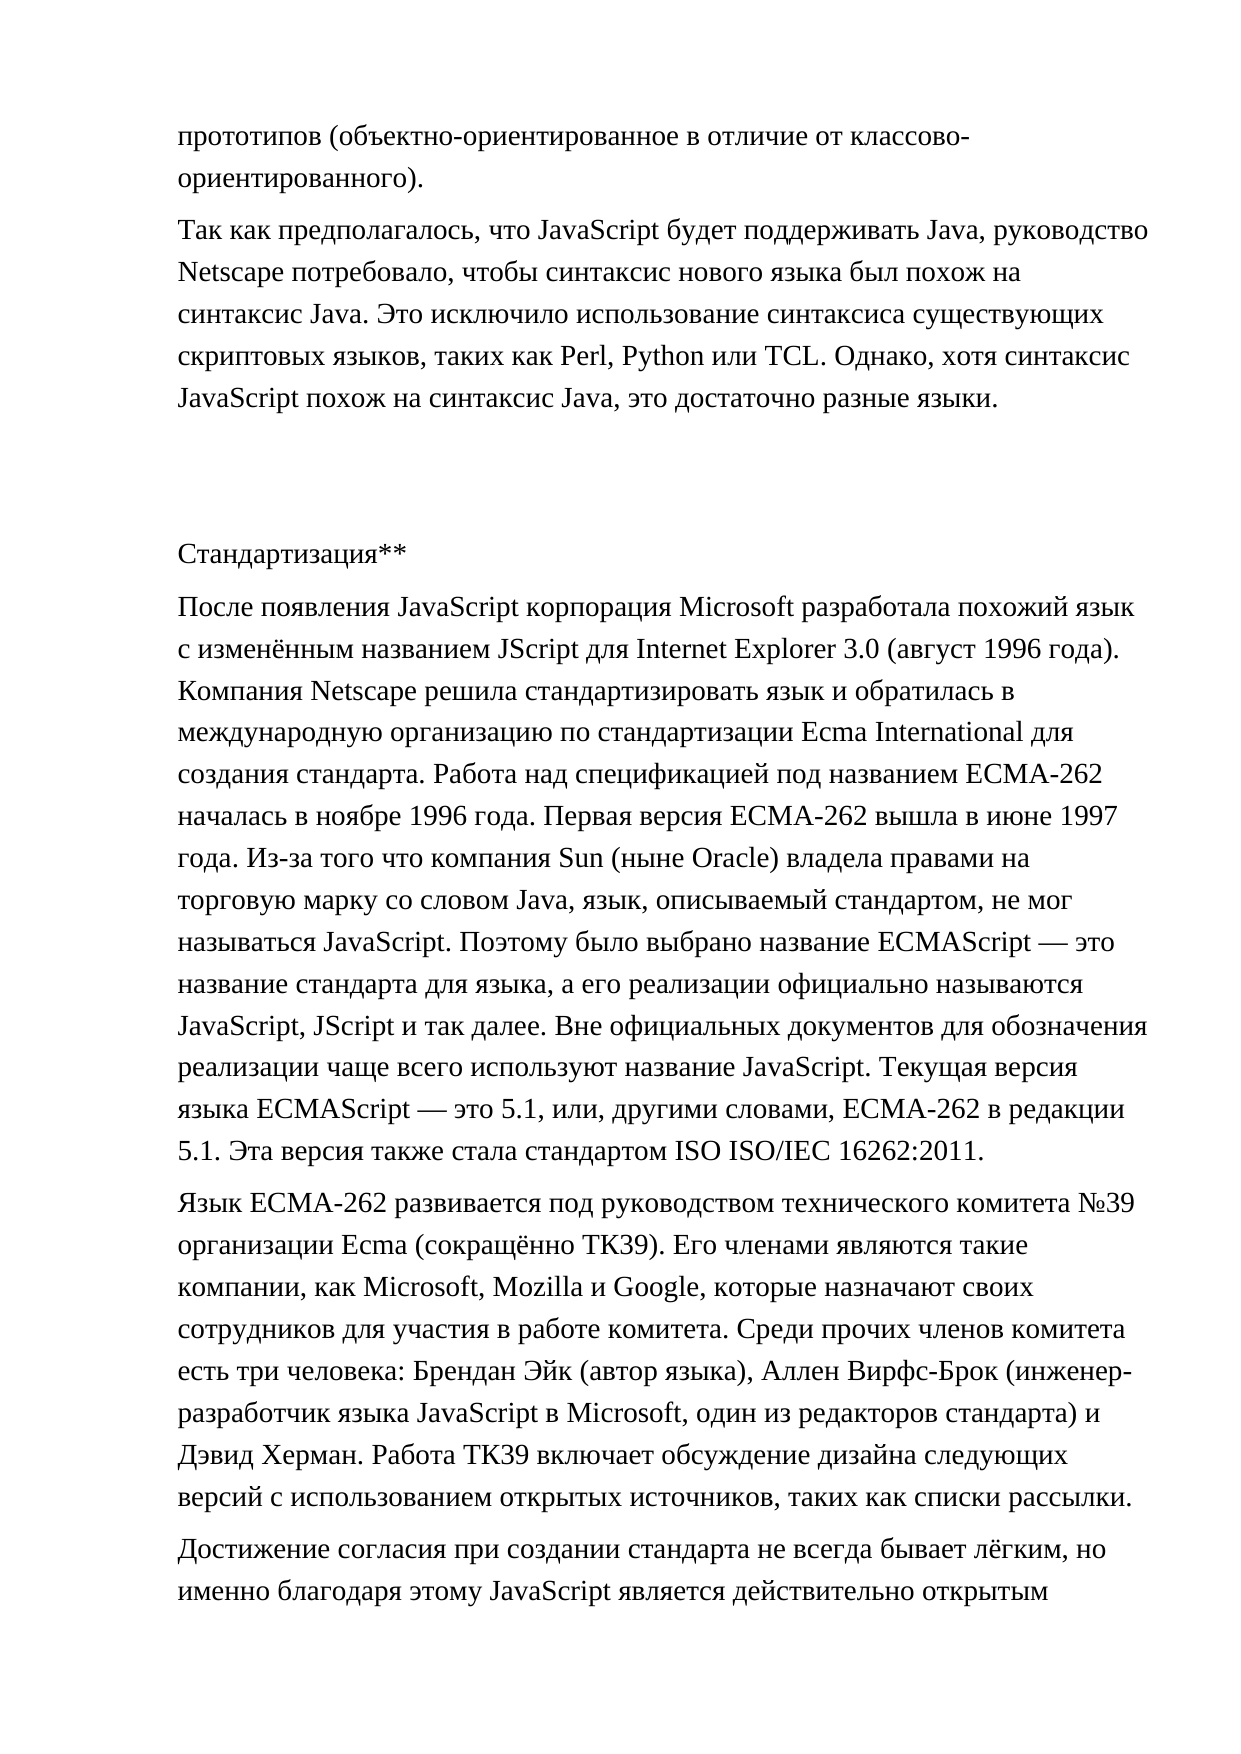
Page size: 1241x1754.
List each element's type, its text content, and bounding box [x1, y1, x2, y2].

text Так как предполагалось, что JavaScript будет поддерживать Java, руководство Netscape потребовало, чтобы синтаксис нового языка был похож на синтаксис Java. Это исключило использование синтаксиса существующих скриптовых языков, таких как Perl, Python или TCL. Однако, хотя синтаксис JavaScript похож на синтаксис Java, это достаточно разные языки. [177, 212, 1152, 413]
text После появления JavaScript корпорация Microsoft разработала похожий язык с изменённым названием JScript для Internet Explorer 3.0 (август 1996 года). Компания Netscape решила стандартизировать язык и обратилась в международную организацию по стандартизации Ecma International для создания стандарта. Работа над спецификацией под названием ECMA-262 началась в ноябре 1996 года. Первая версия ECMA-262 вышла в июне 1997 года. Из-за того что компания Sun (ныне Oracle) владела правами на торговую марку со словом Java, язык, описываемый стандартом, не мог называться JavaScript. Поэтому было выбрано название ECMAScript — это название стандарта для языка, а его реализации официально называются JavaScript, JScript и так далее. Вне официальных документов для обозначения реализации чаще всего используют название JavaScript. Текущая версия языка ECMAScript — это 5.1, или, другими словами, ECMA-262 в редакции 5.1. Эта версия также стала стандартом ISO ISO/IEC 16262:2011. [177, 589, 1152, 1167]
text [177, 1531, 1152, 1606]
text Язык ECMA-262 развивается под руководством технического комитета №39 организации Ecma (сокращённо ТК39). Его членами являются такие компании, как Microsoft, Mozilla и Google, которые назначают своих сотрудников для участия в работе комитета. Среди прочих членов комитета есть три человека: Брендан Эйк (автор языка), Аллен Вирфс-Брок (инженер-разработчик языка JavaScript в Microsoft, один из редакторов стандарта) и Дэвид Херман. Работа ТК39 включает обсуждение дизайна следующих версий с использованием открытых источников, таких как списки рассылки. [177, 1186, 1152, 1512]
text Стандартизация** [177, 537, 1152, 570]
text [177, 118, 1152, 193]
